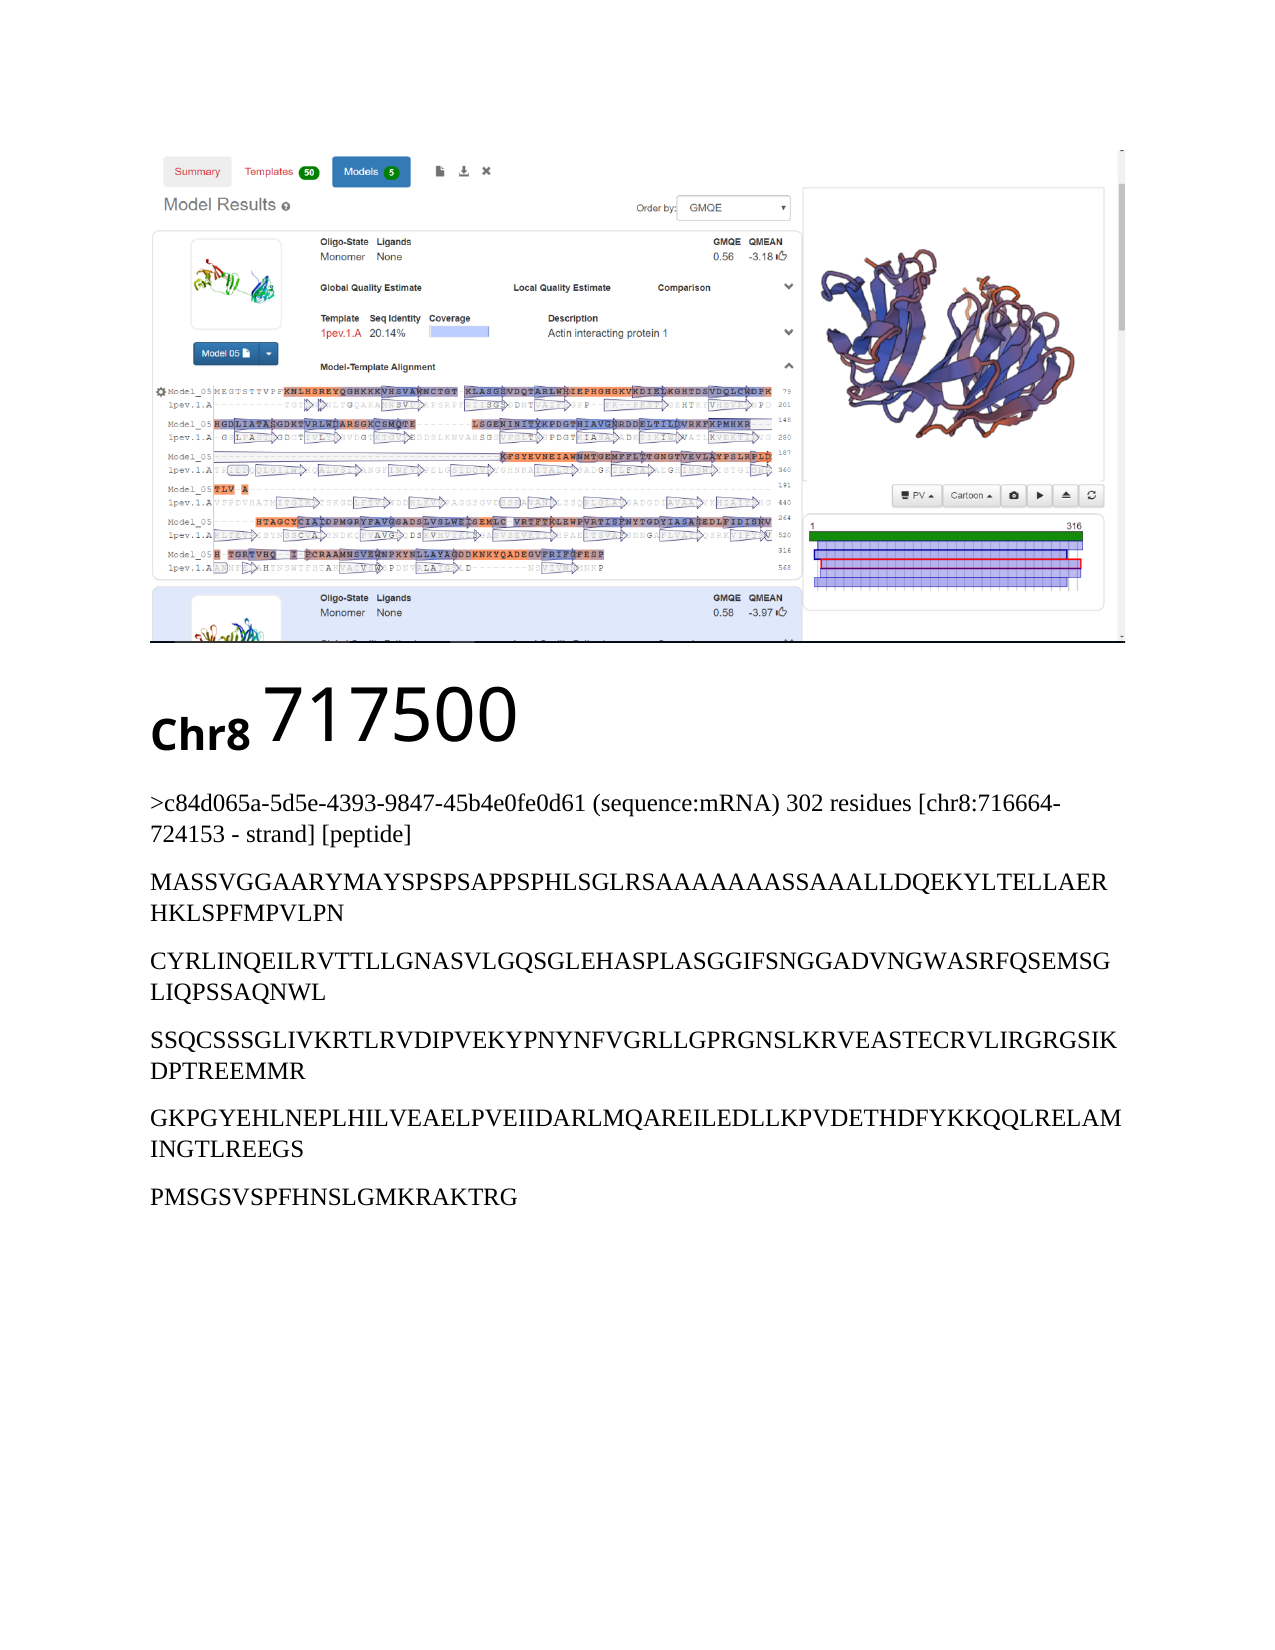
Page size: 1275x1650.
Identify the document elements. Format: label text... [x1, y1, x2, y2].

text Chr8 717500 [150, 661, 1125, 764]
text MASSVGGAARYMAYSPSPSAPPSPHLSGLRSAAAAAAASSAAALLDQEKYLTELLAERHKLSPFMPVLPN [150, 867, 1125, 927]
text CYRLINQEILRVTTLLGNASVLGQSGLEHASPLASGGIFSNGGADVNGWASRFQSEMSGLIQPSSAQNWL [150, 946, 1125, 1006]
text SSQCSSSGLIVKRTLRVDIPVEKYPNYNFVGRLLGPRGNSLKRVEASTECRVLIRGRGSIKDPTREEMMR [150, 1025, 1125, 1084]
text >c84d065a-5d5e-4393-9847-45b4e0fe0d61 (sequence:mRNA) 302 residues [chr8:716664-724153 - strand] [peptide] [150, 788, 1125, 848]
text GKPGYEHLNEPLHILVEAELPVEIIDARLMQAREILEDLLKPVDETHDFYKKQQLRELAMINGTLREEGS [150, 1103, 1125, 1163]
picture [150, 150, 1125, 643]
text PMSGSVSPFHNSLGMKRAKTRG [150, 1182, 1125, 1211]
